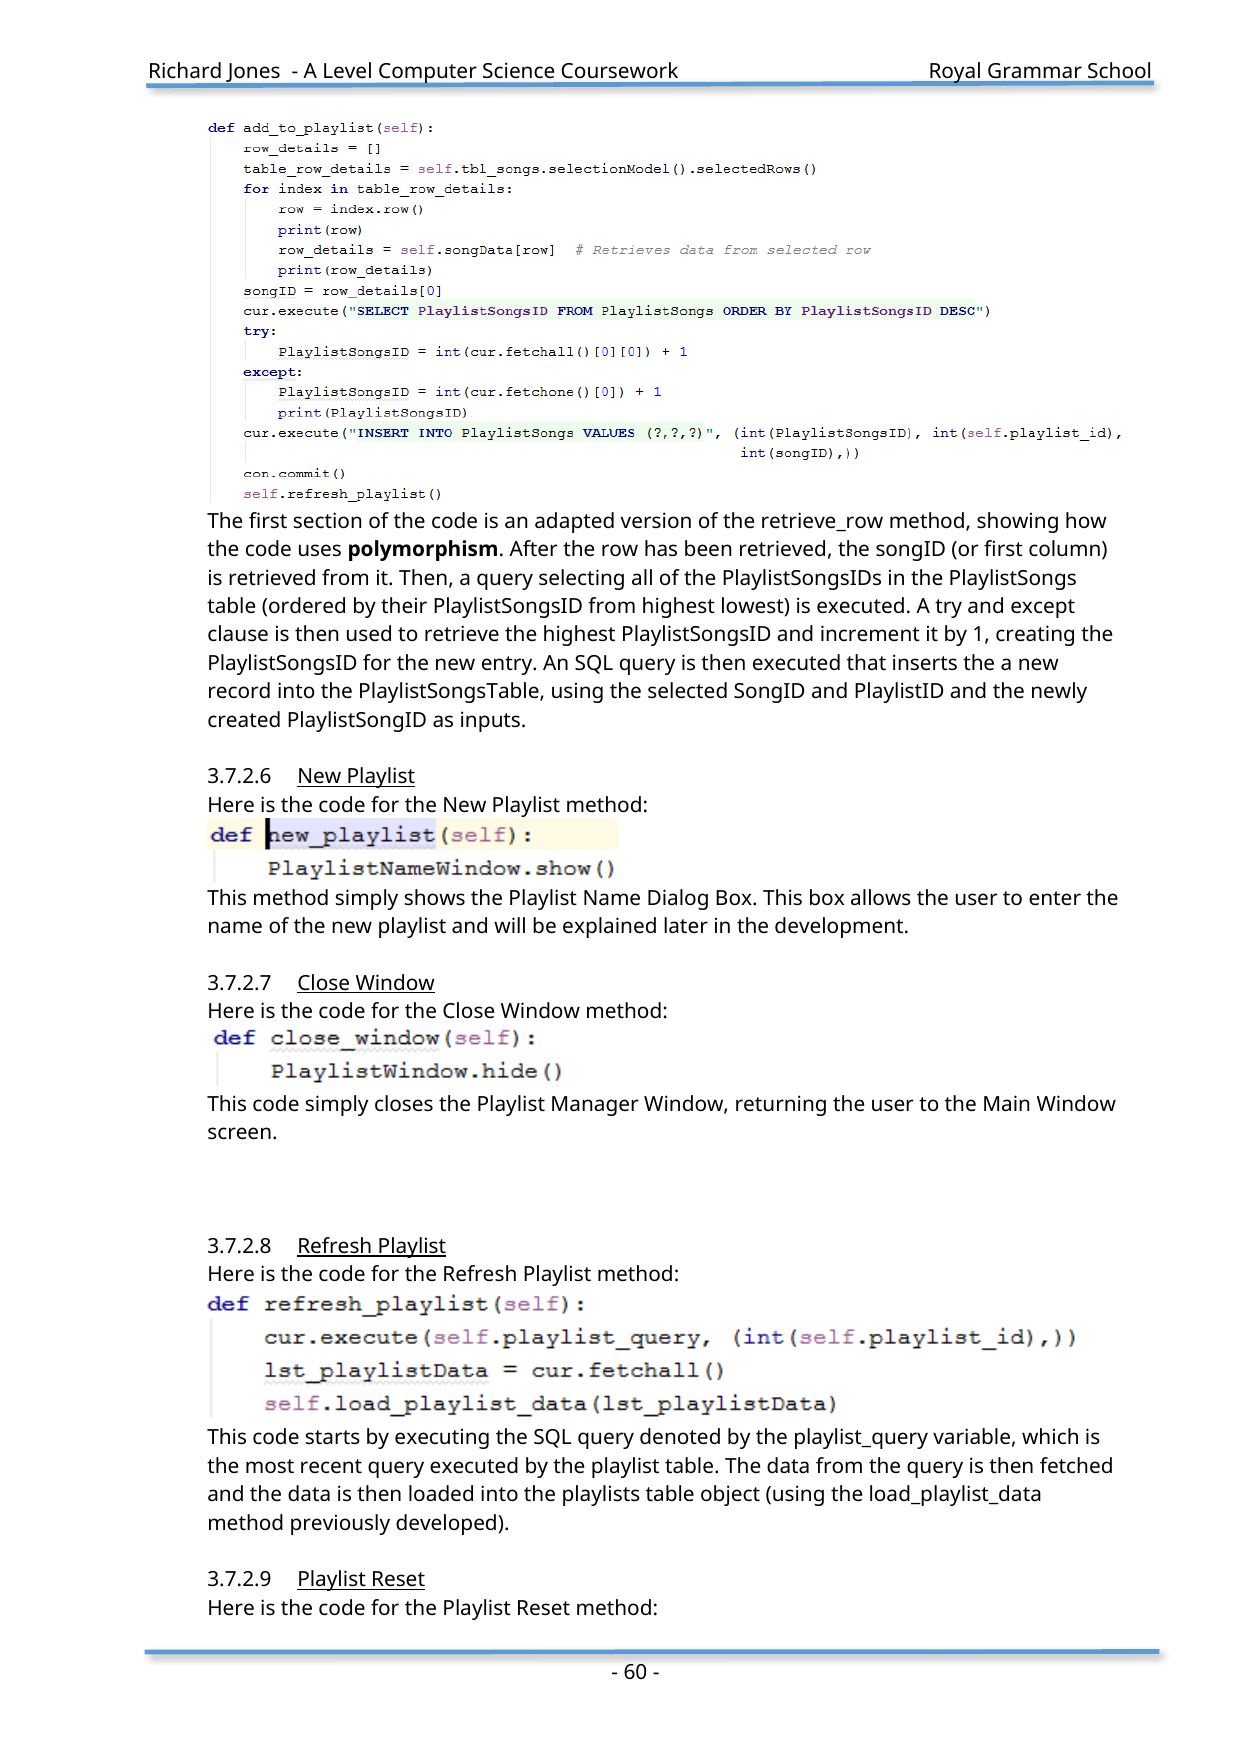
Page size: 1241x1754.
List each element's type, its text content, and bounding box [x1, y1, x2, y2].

text The first section of the code is an adapted version of the retrieve_row method, showing how the code uses polymorphism. After the row has been retrieved, the songID (or first column) is retrieved from it. Then, a query selecting all of the PlaylistSongsIDs in the PlaylistSongs table (ordered by their PlaylistSongsID from highest lowest) is executed. A try and except clause is then used to retrieve the highest PlaylistSongsID and increment it by 1, creating the PlaylistSongsID for the new entry. An SQL query is then executed that inserts the a new record into the PlaylistSongsTable, using the selected SongID and PlaylistID and the newly created PlaylistSongID as inputs. [207, 506, 1122, 733]
text This code simply closes the Playlist Manager Window, returning the user to the Main Window screen. [207, 1089, 1122, 1146]
picture [207, 1287, 1084, 1423]
subtitle Refresh Playlist [207, 1231, 1122, 1259]
picture [207, 118, 1123, 506]
text This code starts by executing the SQL query denoted by the playlist_query variable, which is the most recent query executed by the playlist table. The data from the query is then fetched and the data is then loaded into the playlists table object (using the load_playlist_data method previously developed). [207, 1422, 1122, 1536]
picture [207, 818, 618, 883]
subtitle Close Window [207, 968, 1122, 996]
subtitle Playlist Reset [207, 1564, 1122, 1593]
text This method simply shows the Playlist Name Dialog Box. This box allows the user to enter the name of the new playlist and will be explained later in the development. [207, 883, 1122, 939]
picture [207, 1024, 567, 1089]
text Here is the code for the Refresh Playlist method: [207, 1259, 1122, 1288]
subtitle New Playlist [207, 762, 1122, 790]
text Here is the code for the New Playlist method: [207, 790, 1122, 818]
text Here is the code for the Close Window method: [207, 996, 1122, 1025]
text Here is the code for the Playlist Reset method: [207, 1593, 1122, 1621]
